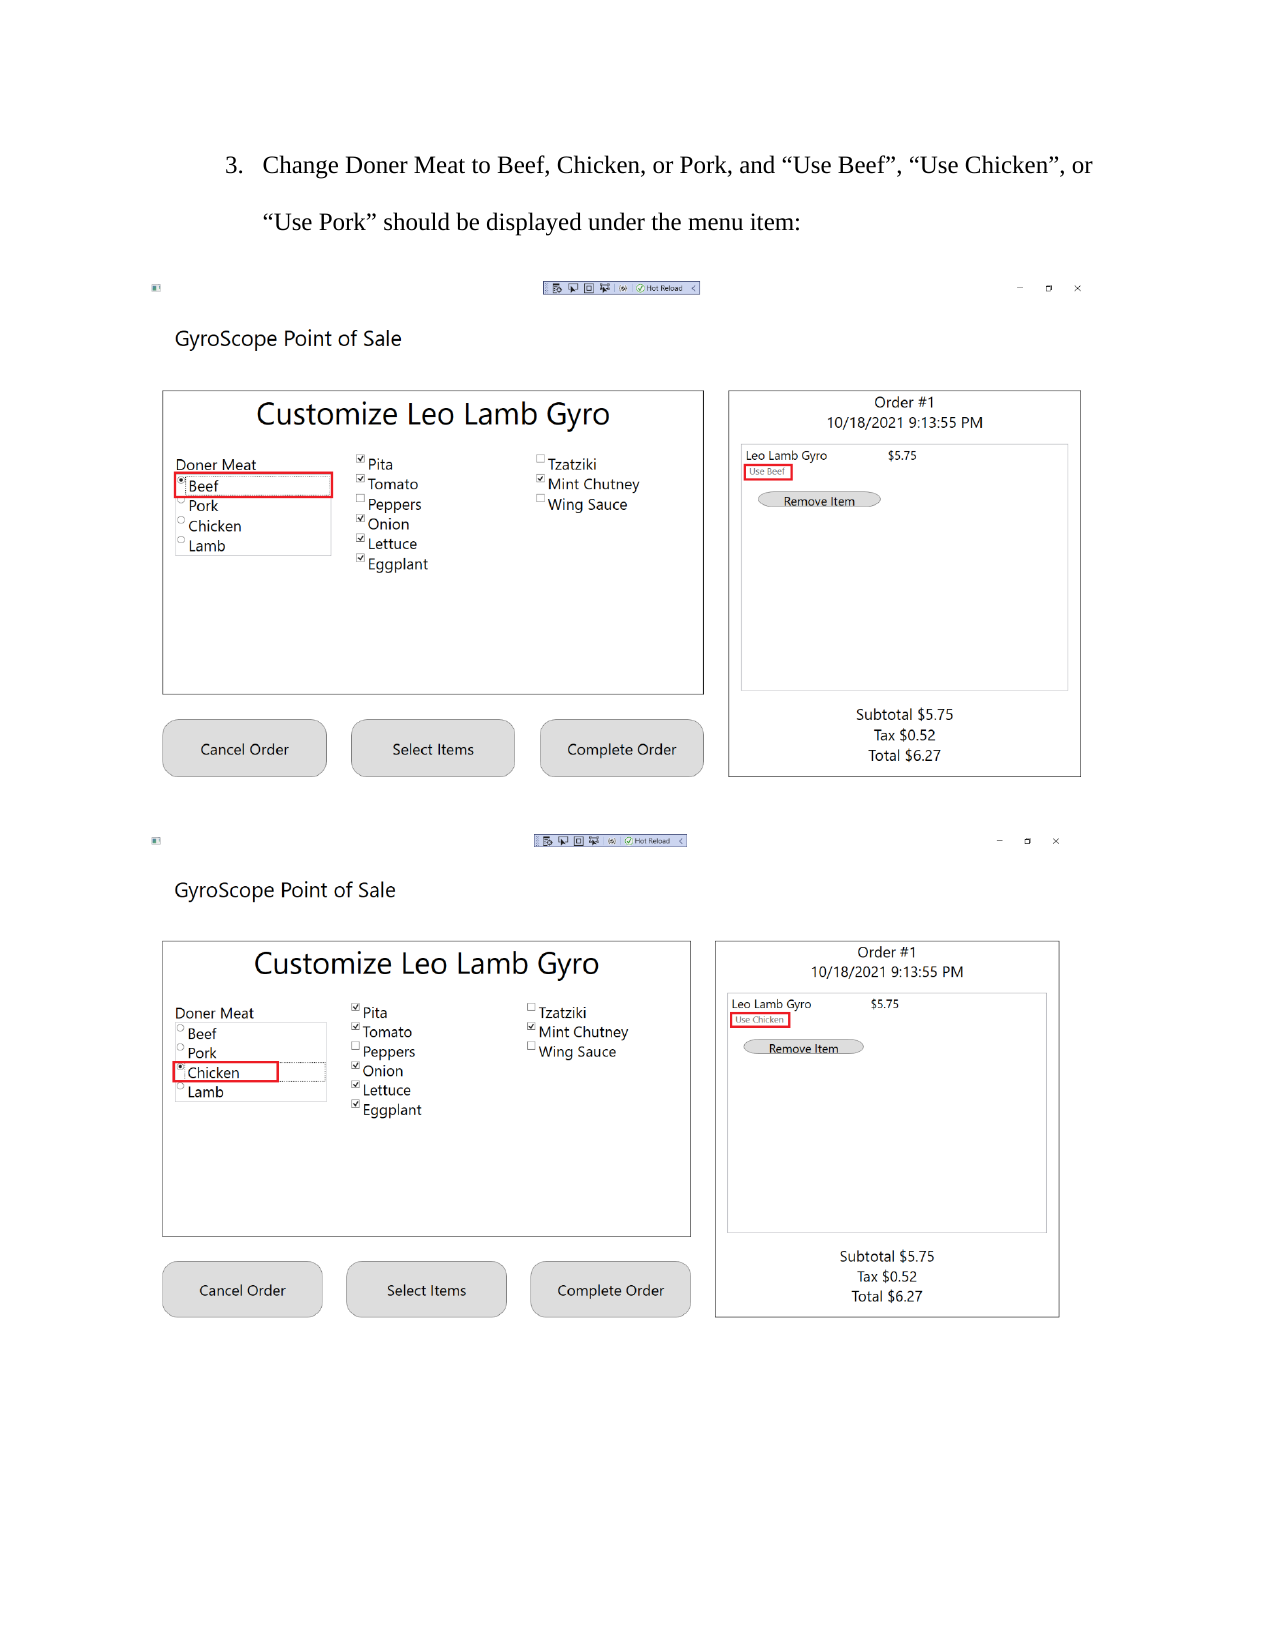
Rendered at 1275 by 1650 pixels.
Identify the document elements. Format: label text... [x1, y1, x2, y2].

list Change Doner Meat to Beef, Chicken, or Pork, and “Use Beef”, “Use Chicken”, or “Use Pork” should be displayed under the menu item: [225, 150, 1125, 236]
picture [150, 281, 1093, 789]
picture [150, 834, 1071, 1329]
